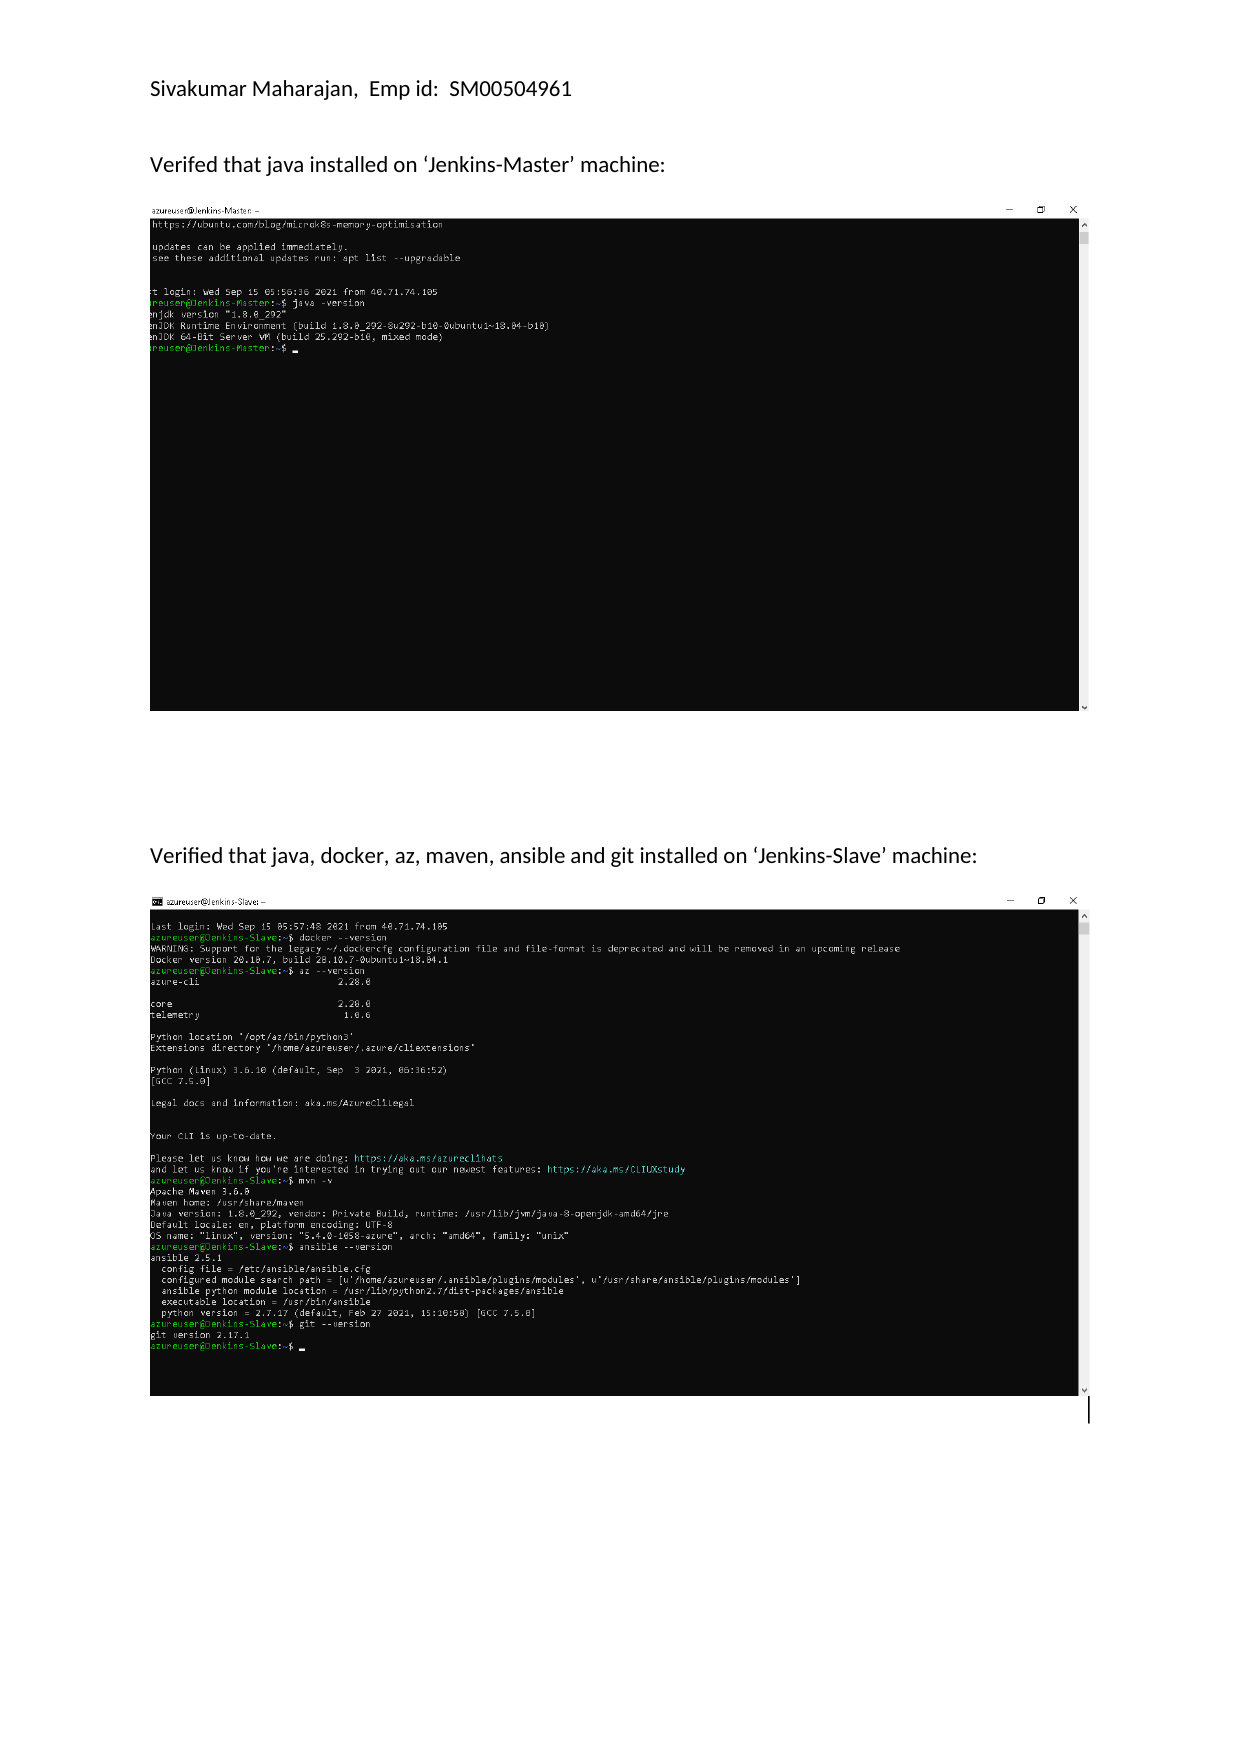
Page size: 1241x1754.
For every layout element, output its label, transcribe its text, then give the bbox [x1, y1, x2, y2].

text Verifed that java installed on ‘Jenkins-Master’ machine: [150, 150, 1090, 178]
text Verified that java, docker, az, maven, ansible and git installed on ‘Jenkins-Slave’ machine: [150, 841, 1090, 869]
picture [150, 203, 1089, 711]
picture [150, 894, 1090, 1424]
